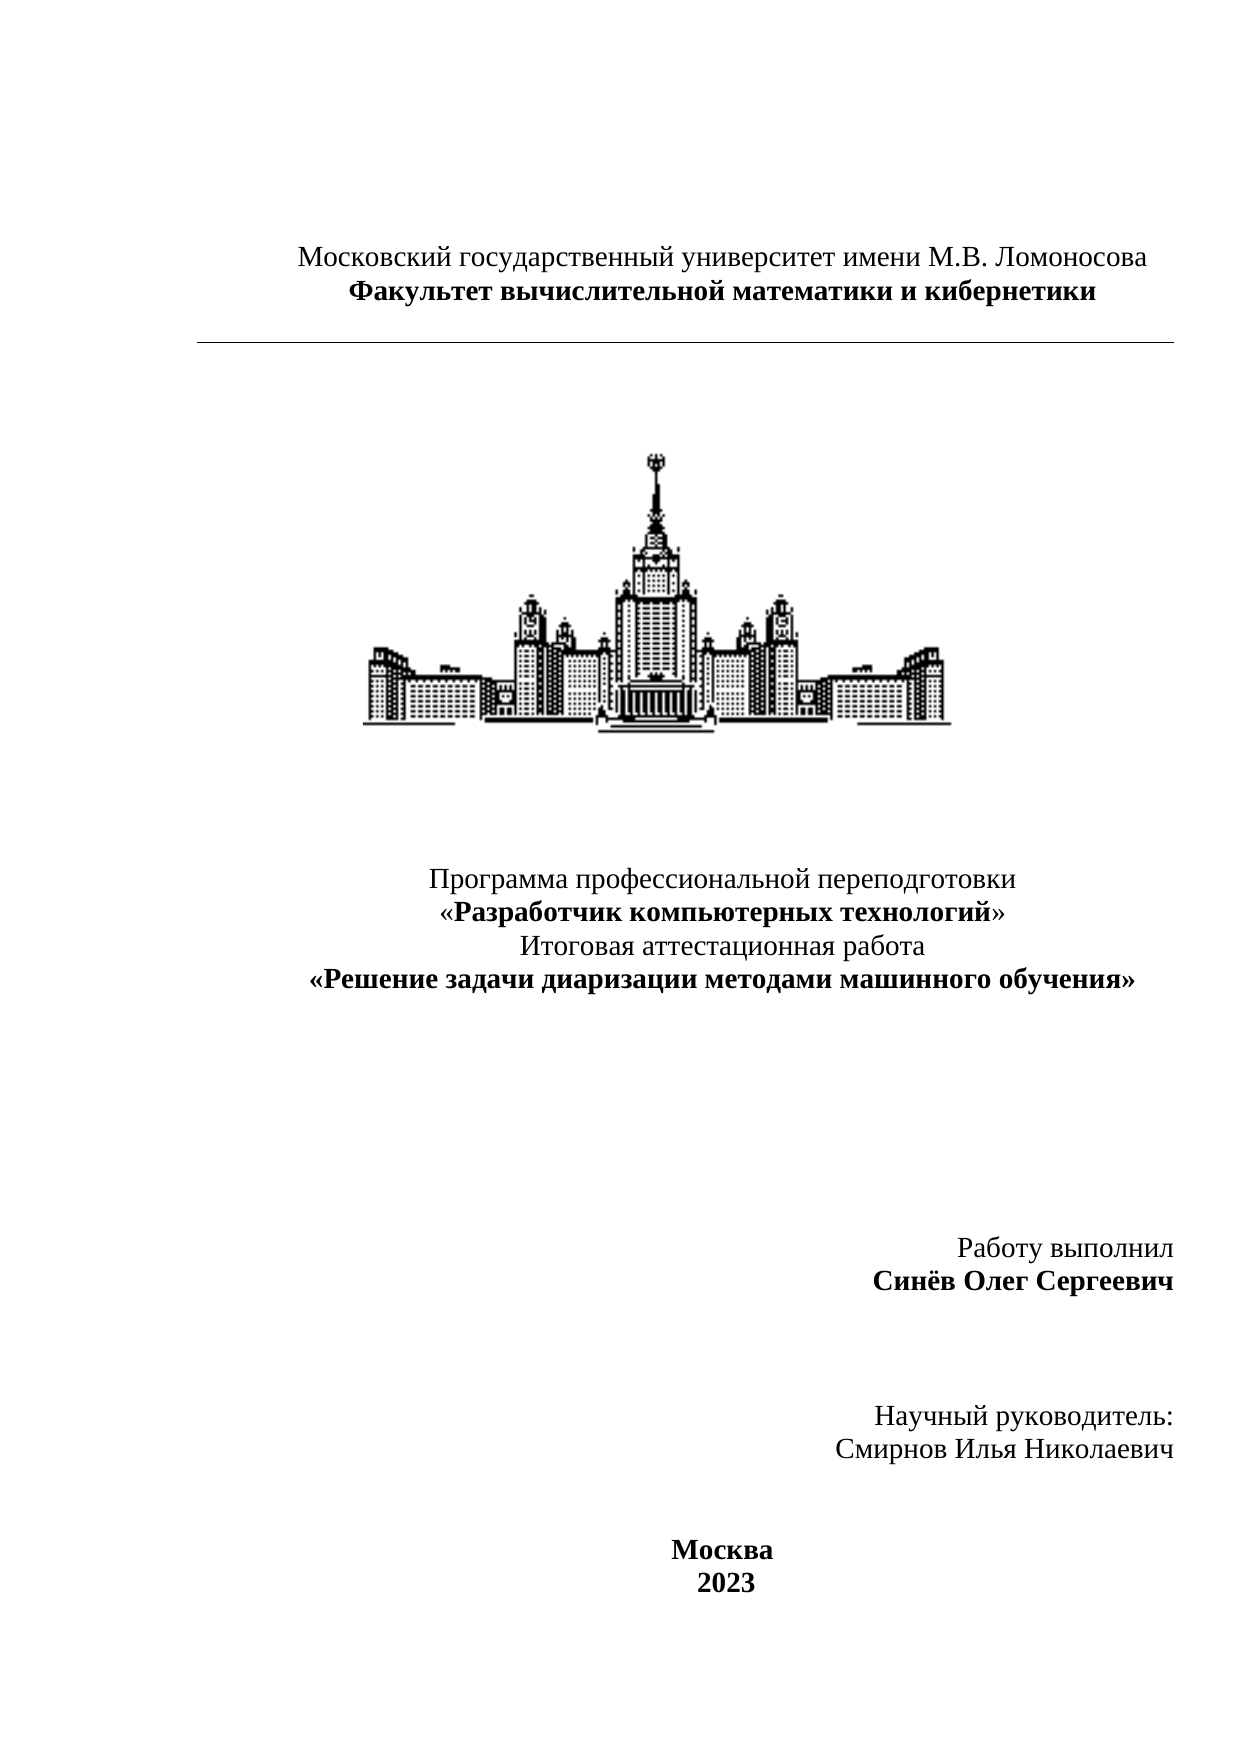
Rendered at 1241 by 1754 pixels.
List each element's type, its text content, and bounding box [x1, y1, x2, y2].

text «Решение задачи диаризации методами машинного обучения» [197, 962, 1174, 995]
text Программа профессиональной переподготовки [197, 861, 1174, 894]
text Научный руководитель: [197, 1398, 1174, 1431]
picture [362, 397, 978, 761]
text «Разработчик компьютерных технологий» [197, 894, 1174, 928]
text Факультет вычислительной математики и кибернетики [197, 273, 1174, 306]
text Москва [197, 1532, 1174, 1565]
text Московский государственный университет имени М.В. Ломоносова [197, 239, 1174, 273]
text Синёв Олег Сергеевич [197, 1263, 1174, 1297]
text Итоговая аттестационная работа [197, 928, 1174, 962]
text Работу выполнил [197, 1230, 1174, 1263]
text Смирнов Илья Николаевич [197, 1431, 1174, 1465]
text 2023 [197, 1565, 1174, 1599]
